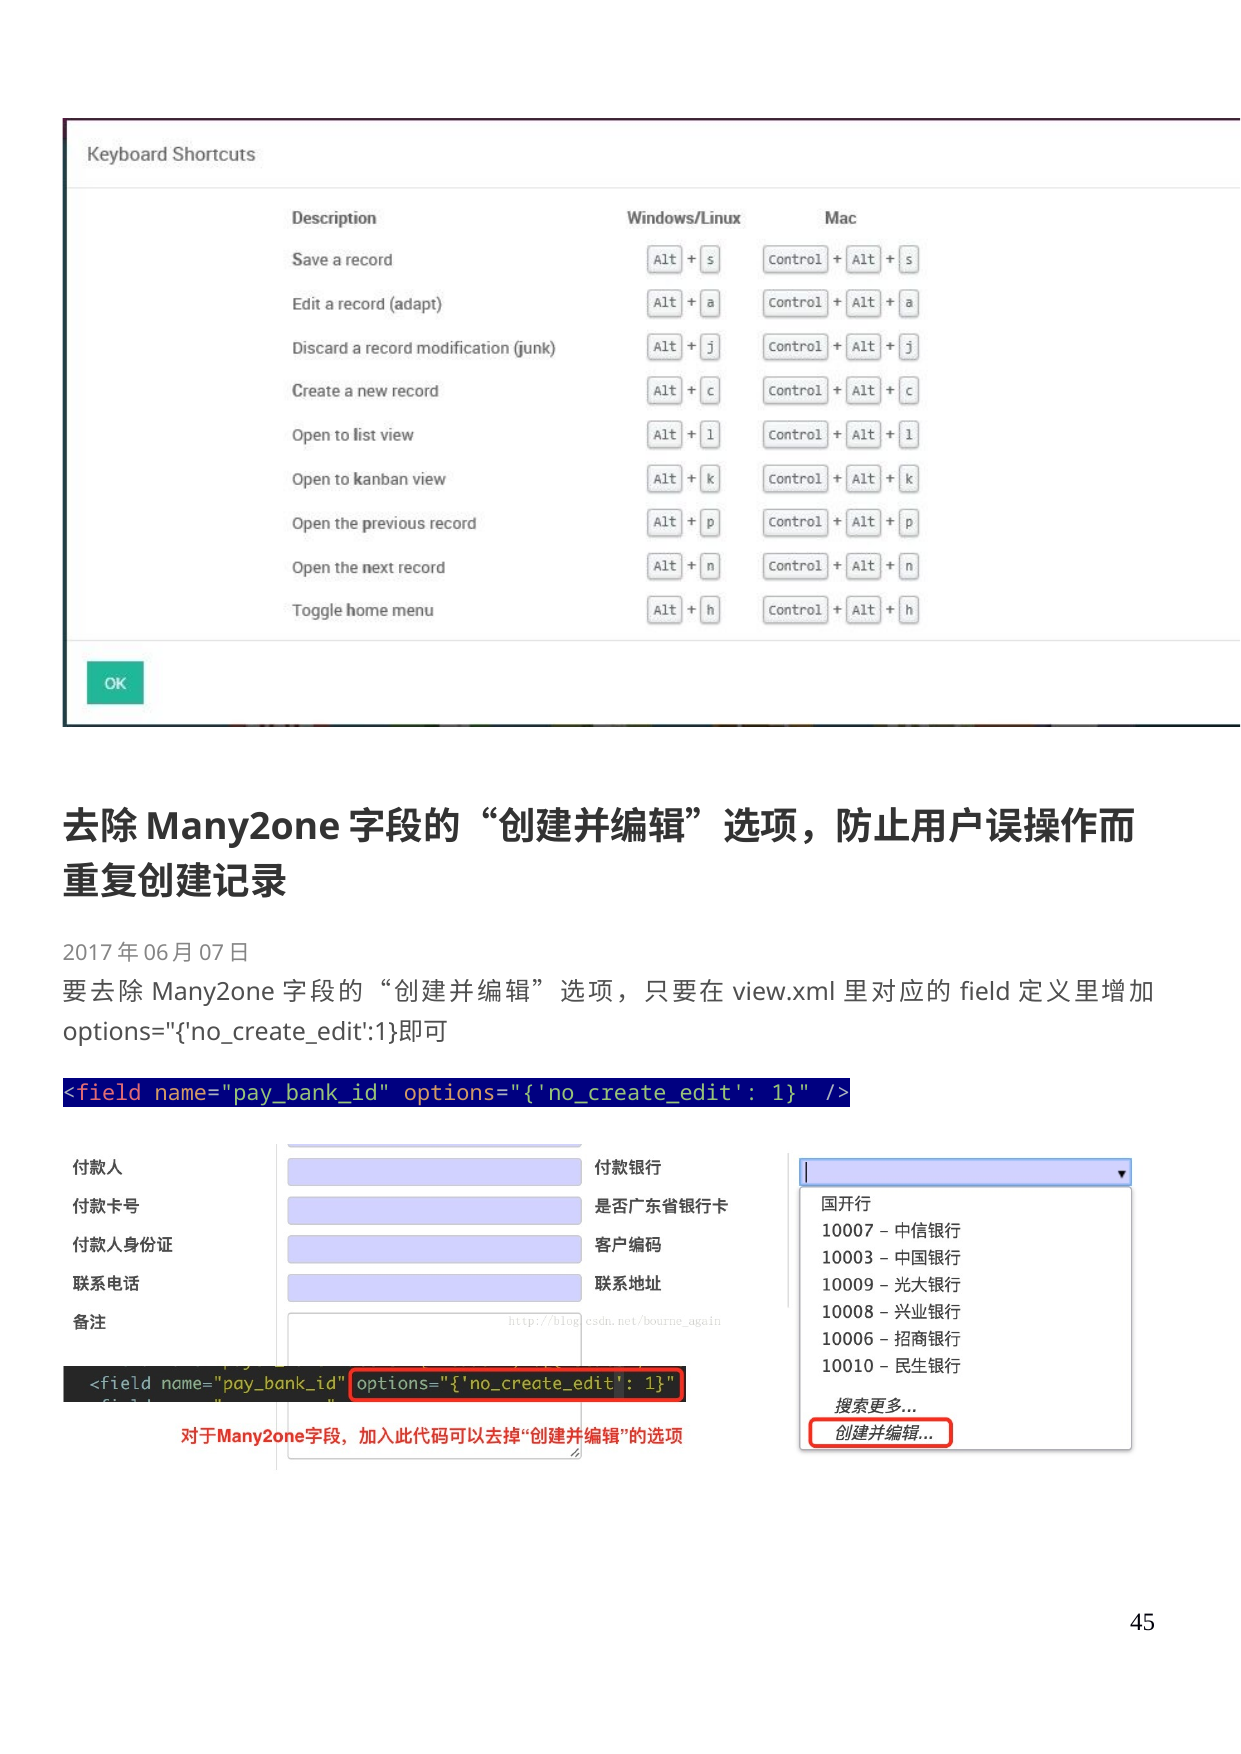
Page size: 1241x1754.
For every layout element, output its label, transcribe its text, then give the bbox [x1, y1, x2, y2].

subtitle 去除Many2one字段的“创建并编辑”选项，防止用户误操作而重复创建记录 [62, 796, 1155, 905]
picture [62, 1144, 1155, 1483]
picture [62, 118, 1241, 727]
text 要去除Many2one字段的“创建并编辑”选项，只要在view.xml里对应的field定义里增加options="{'no_create_edit':1}即可 [62, 967, 1155, 1048]
text 2017年06月07日 [62, 905, 1133, 967]
text <field name="pay_bank_id" options="{'no_create_edit': 1}" /> [62, 1073, 1155, 1107]
